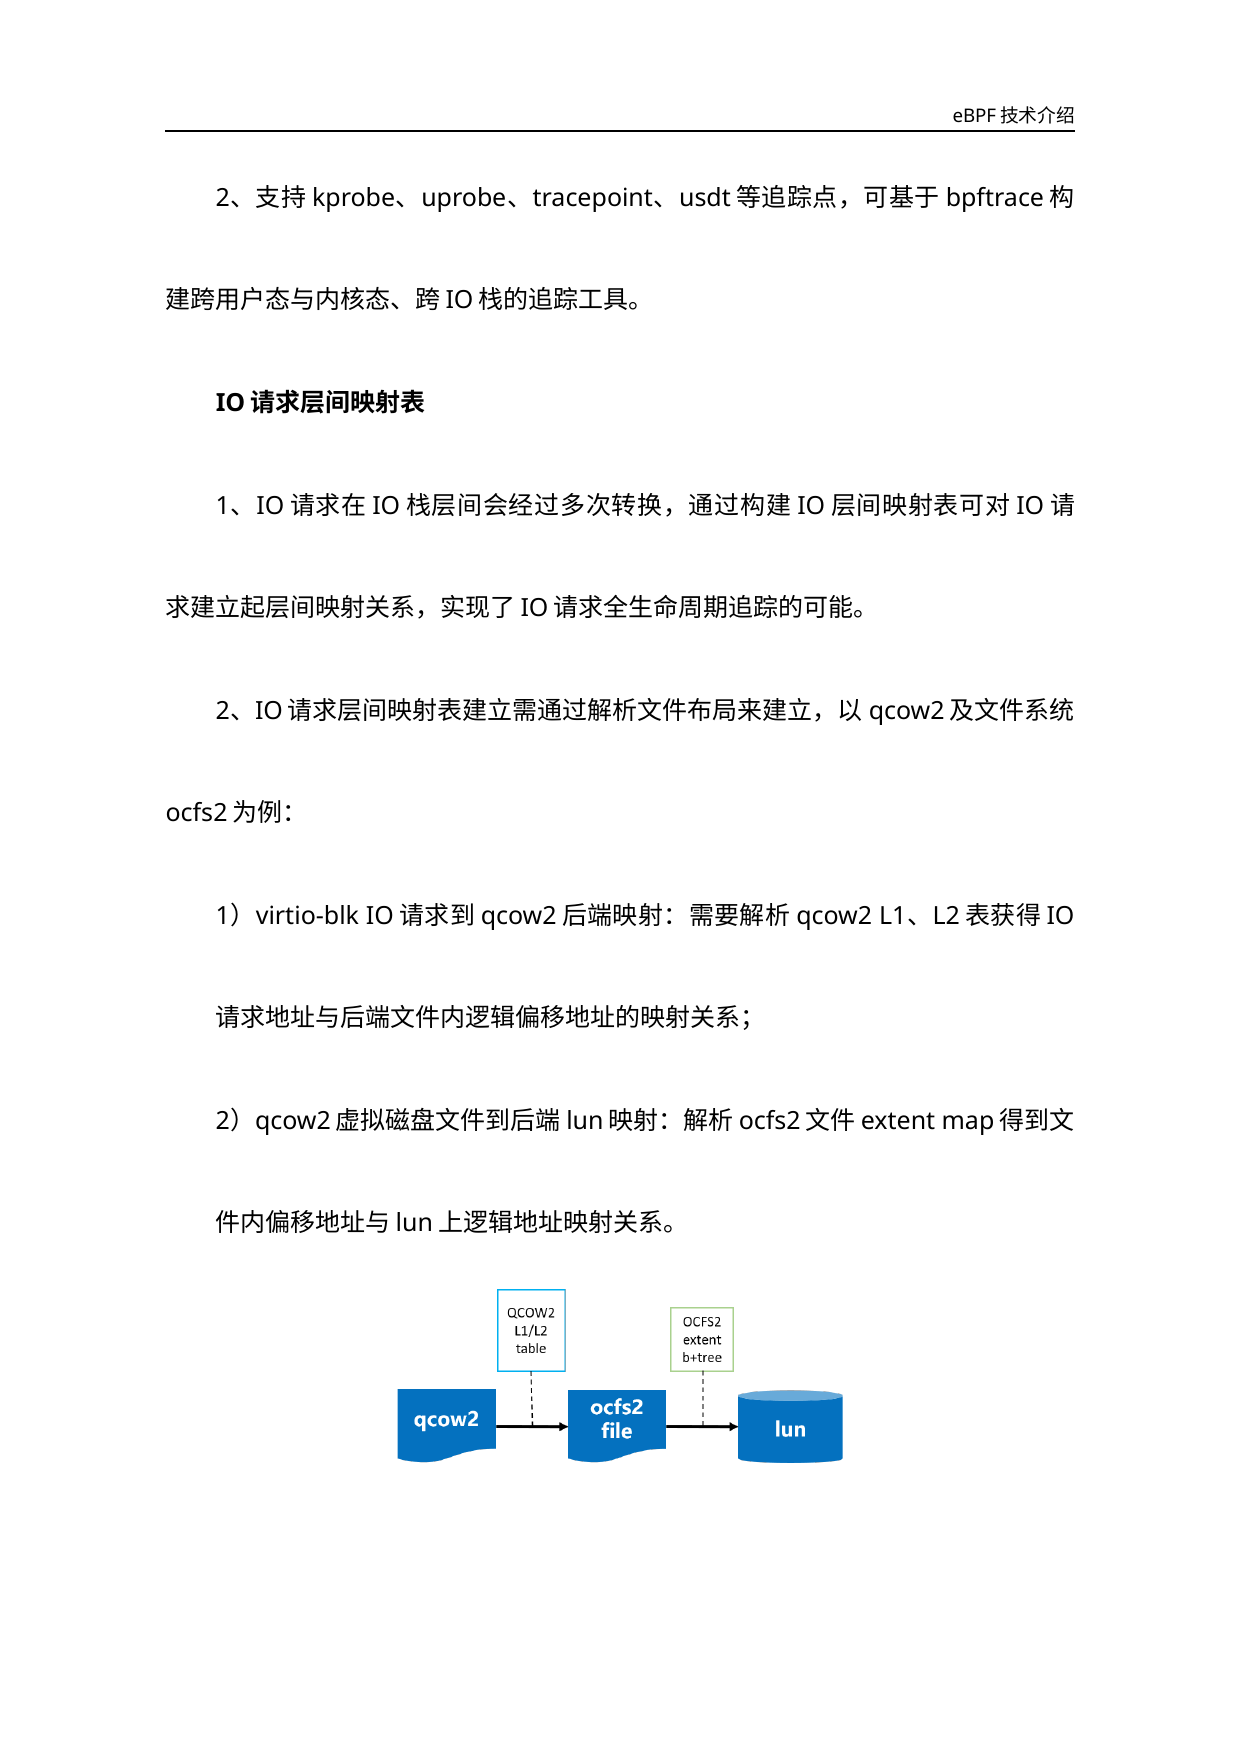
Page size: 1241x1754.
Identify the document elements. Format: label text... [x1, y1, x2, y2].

picture [397, 1289, 843, 1463]
text 1）virtio-blk IO请求到qcow2后端映射：需要解析qcow2 L1、L2表获得IO请求地址与后端文件内逻辑偏移地址的映射关系； [215, 879, 1075, 1049]
text 2）qcow2虚拟磁盘文件到后端lun映射：解析ocfs2文件extent map得到文件内偏移地址与lun上逻辑地址映射关系。 [215, 1084, 1075, 1254]
text 2、支持kprobe、uprobe、tracepoint、usdt等追踪点，可基于bpftrace构建跨用户态与内核态、跨IO栈的追踪工具。 [165, 162, 1075, 332]
text 2、IO请求层间映射表建立需通过解析文件布局来建立，以qcow2及文件系统ocfs2为例： [165, 675, 1075, 844]
text IO请求层间映射表 [165, 367, 1075, 435]
text 1、IO请求在IO栈层间会经过多次转换，通过构建IO层间映射表可对IO请求建立起层间映射关系，实现了IO请求全生命周期追踪的可能。 [165, 470, 1075, 639]
